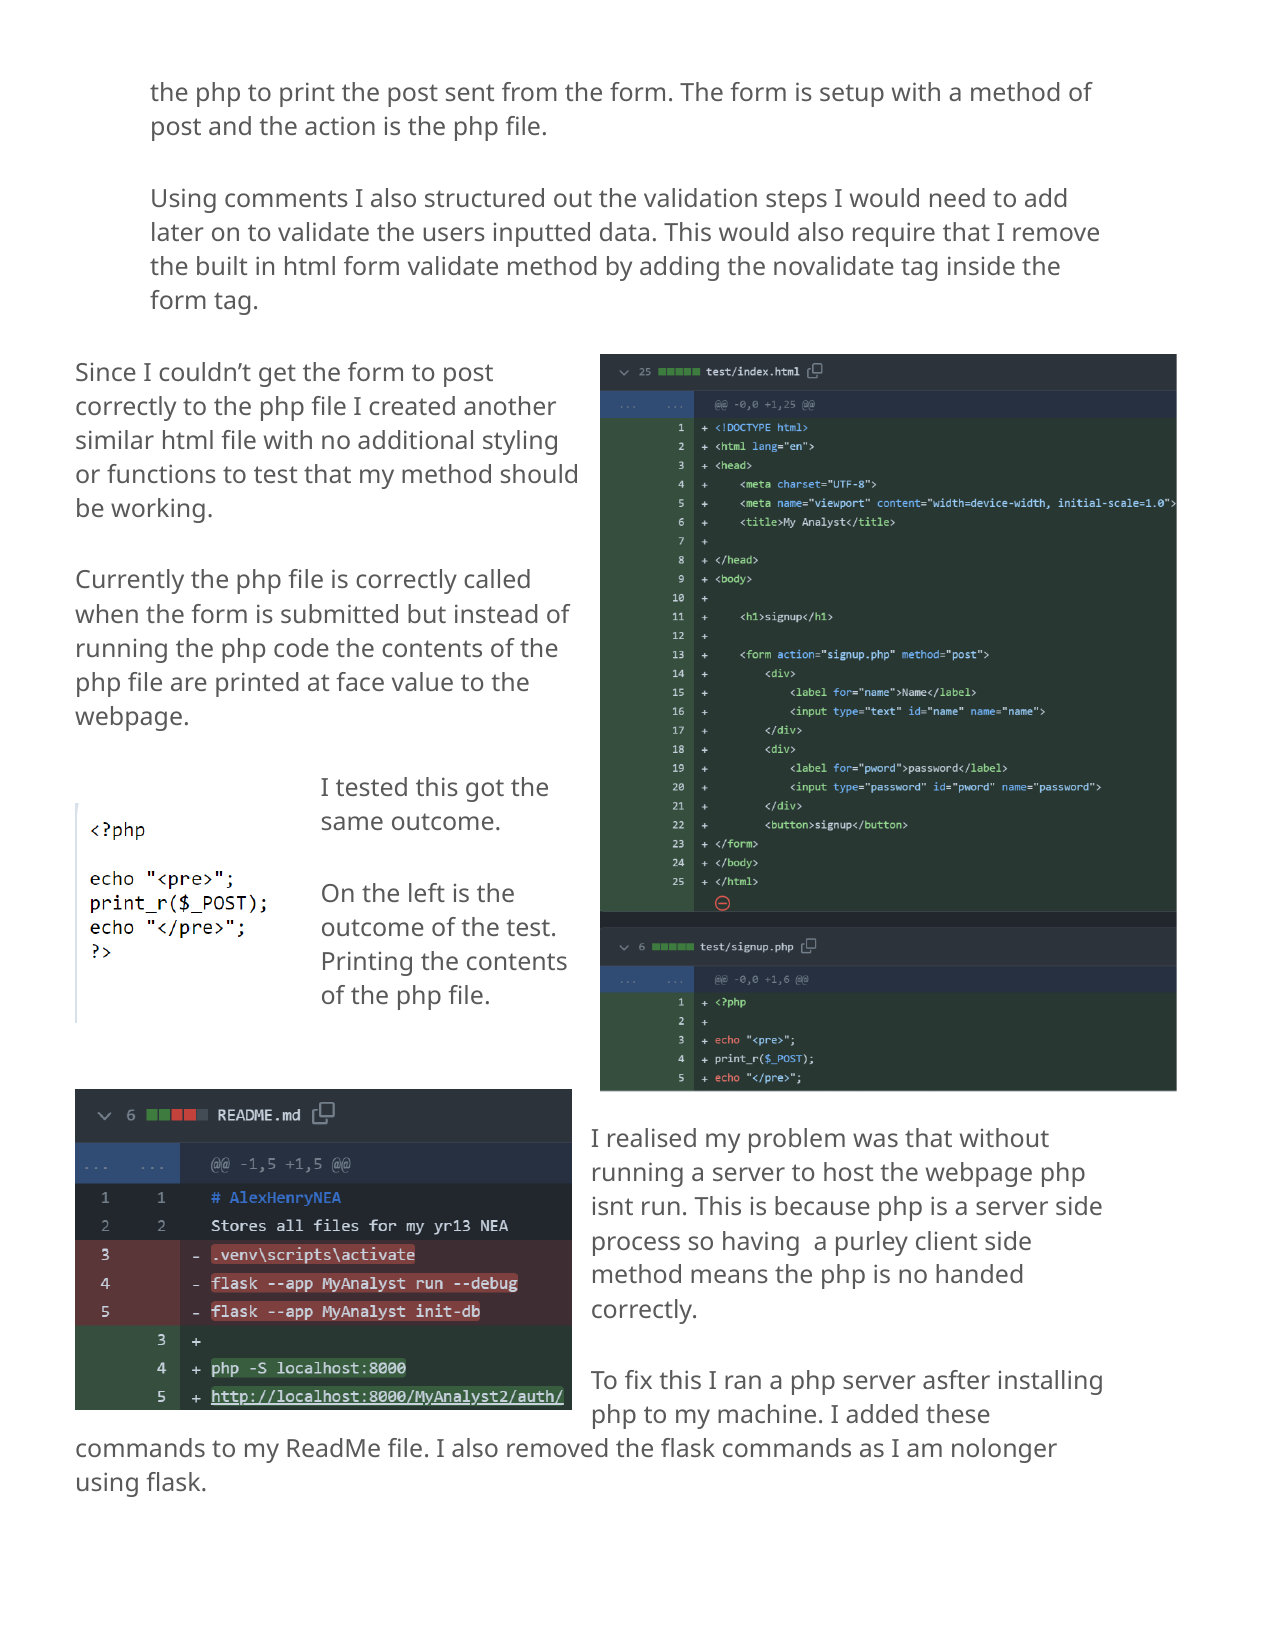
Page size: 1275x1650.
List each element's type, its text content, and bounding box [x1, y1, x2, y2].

text I tested this got the same outcome. [75, 770, 600, 838]
text Using comments I also structured out the validation steps I would need to add later on to validate the users inputted data. This would also require that I remove the built in html form validate method by adding the novalidate tag inside the form tag. [150, 181, 1125, 317]
picture [75, 1089, 572, 1410]
picture [75, 803, 302, 1023]
picture [600, 354, 1177, 1092]
text On the left is the outcome of the test. Printing the contents of the php file. [302, 876, 600, 1012]
text Since I couldn’t get the form to post correctly to the php file I created another similar html file with no additional styling or functions to test that my method should be working. [75, 354, 600, 525]
text Currently the php file is correctly called when the form is submitted but instead of running the php code the contents of the php file are printed at face value to the webpage. [75, 562, 600, 732]
text To fix this I ran a php server asfter installing php to my machine. I added these commands to my ReadMe file. I also removed the flask commands as I am nolonger using flask. [75, 1363, 1125, 1499]
text I realised my problem was that without running a server to host the webpage php isnt run. This is because php is a server side process so having a purley client side method means the php is no handed correctly. [572, 1121, 1125, 1325]
